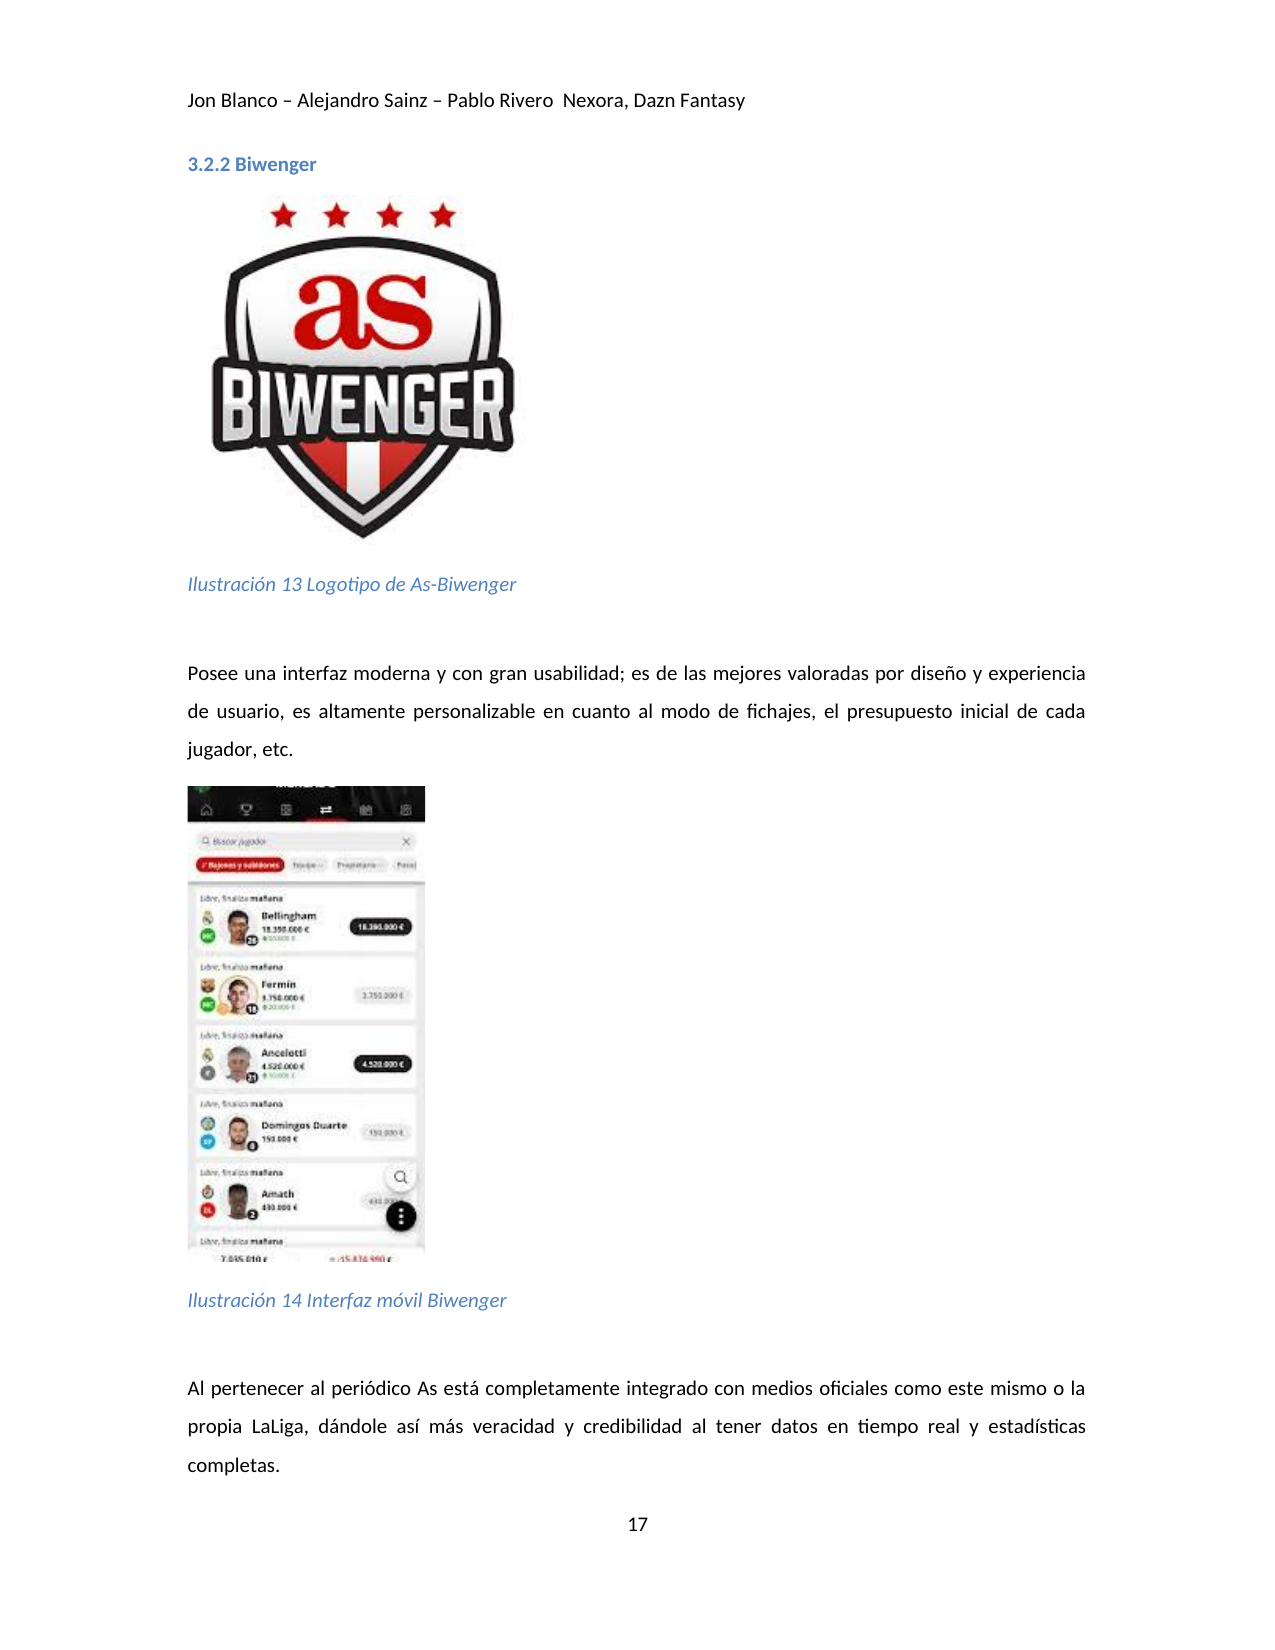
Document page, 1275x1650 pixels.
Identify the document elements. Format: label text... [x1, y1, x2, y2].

subtitle 3.2.2 Biwenger [187, 151, 1087, 176]
text Ilustración 13 Logotipo de As-Biwenger [187, 571, 1087, 597]
picture [187, 195, 539, 547]
picture [187, 786, 426, 1262]
text Ilustración 14 Interfaz móvil Biwenger [187, 1287, 1087, 1312]
text Posee una interfaz moderna y con gran usabilidad; es de las mejores valoradas por diseño y experiencia de usuario, es altamente personalizable en cuanto al modo de fichajes, el presupuesto inicial de cada jugador, etc. [187, 660, 1087, 762]
text Al pertenecer al periódico As está completamente integrado con medios oficiales como este mismo o la propia LaLiga, dándole así más veracidad y credibilidad al tener datos en tiempo real y estadísticas completas. [187, 1376, 1087, 1477]
